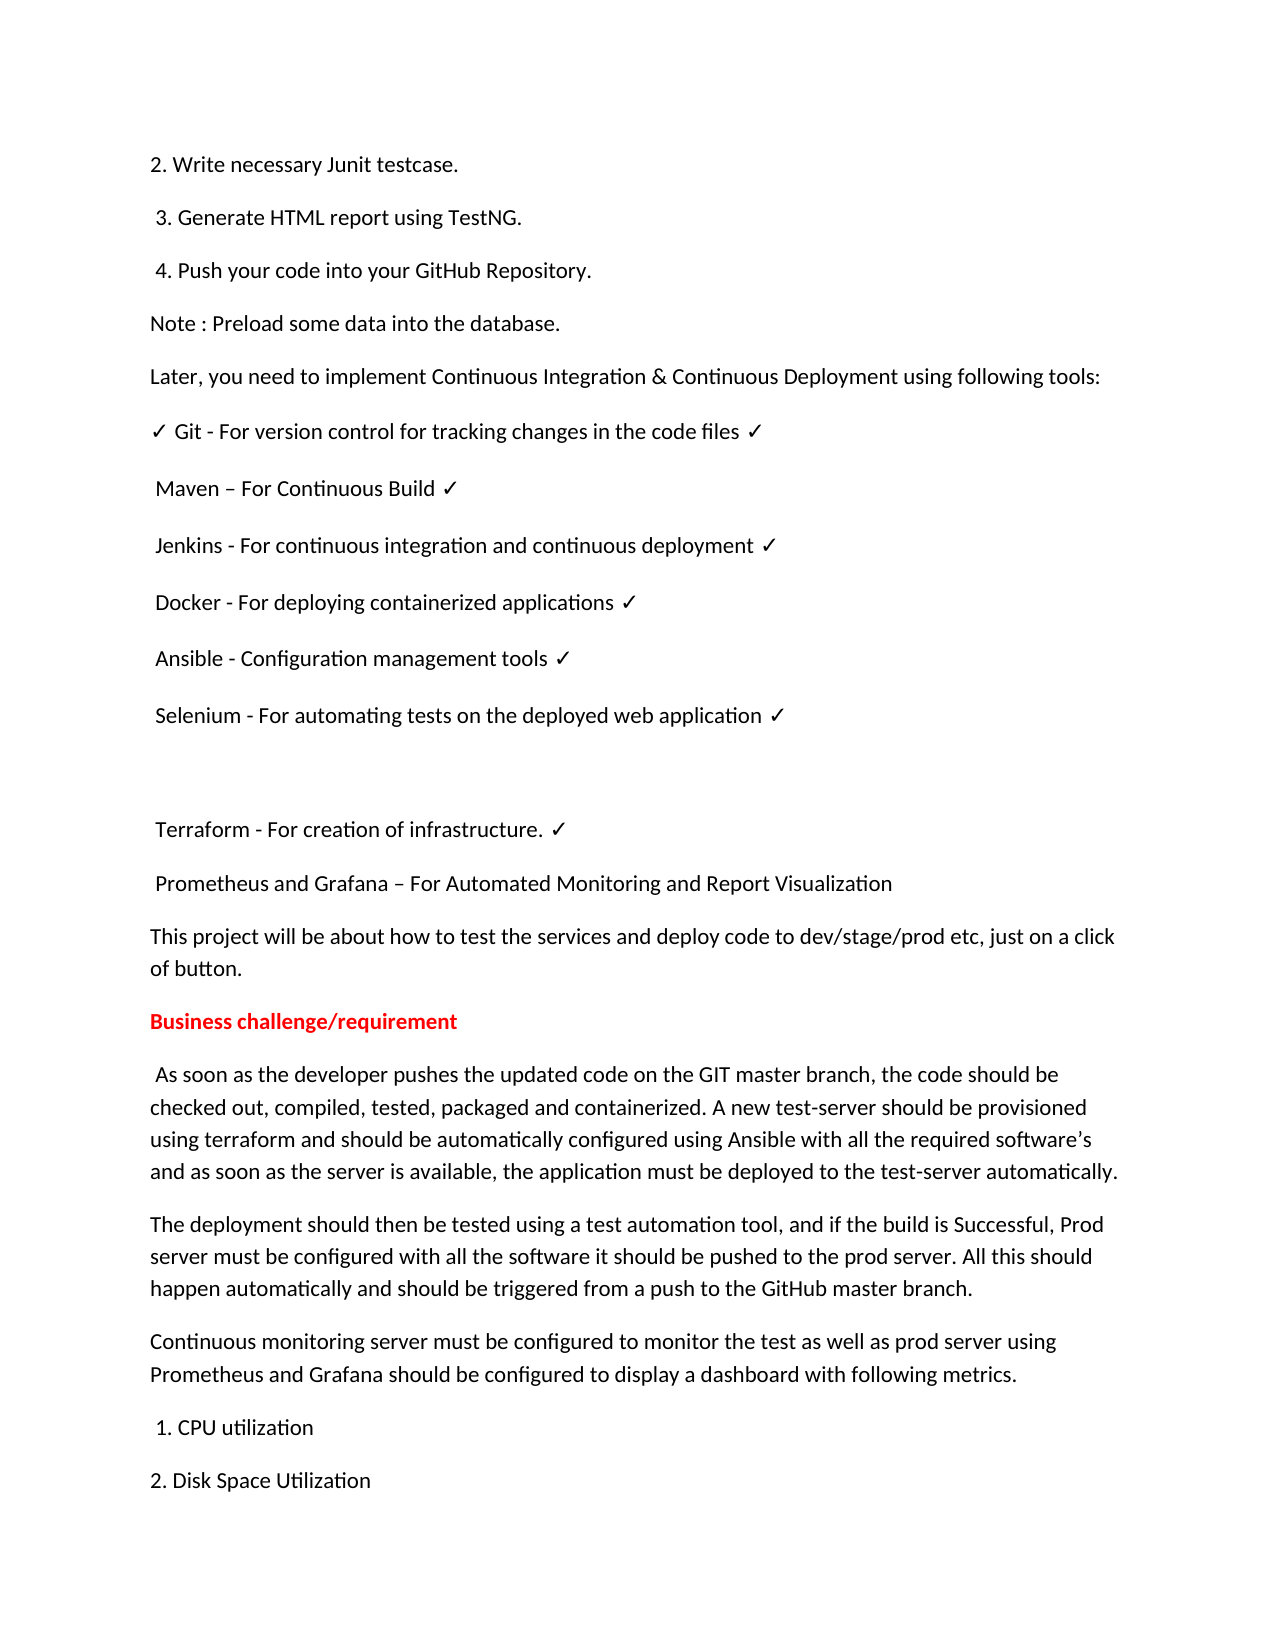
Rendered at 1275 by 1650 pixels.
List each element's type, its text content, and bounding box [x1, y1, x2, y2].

text Ansible - Configuration management tools ✓ [150, 642, 1125, 673]
text Business challenge/requirement [150, 1007, 1125, 1036]
text Note : Preload some data into the database. [150, 309, 1125, 337]
text Later, you need to implement Continuous Integration & Continuous Deployment using following tools: [150, 362, 1125, 390]
text Prometheus and Grafana – For Automated Monitoring and Report Visualization [150, 869, 1125, 897]
text Jenkins - For continuous integration and continuous deployment ✓ [150, 529, 1125, 560]
text 1. CPU utilization [150, 1413, 1125, 1441]
text 4. Push your code into your GitHub Repository. [150, 256, 1125, 284]
text Continuous monitoring server must be configured to monitor the test as well as prod server using Prometheus and Grafana should be configured to display a dashboard with following metrics. [150, 1327, 1125, 1388]
text This project will be about how to test the services and deploy code to dev/stage/prod etc, just on a click of button. [150, 922, 1125, 982]
text The deployment should then be tested using a test automation tool, and if the build is Successful, Prod server must be configured with all the software it should be pushed to the prod server. All this should happen automatically and should be triggered from a push to the GitHub master branch. [150, 1210, 1125, 1302]
text Selenium - For automating tests on the deployed web application ✓ [150, 699, 1125, 730]
text Docker - For deploying containerized applications ✓ [150, 585, 1125, 617]
text 2. Write necessary Junit testcase. [150, 150, 1125, 178]
text Maven – For Continuous Build ✓ [150, 472, 1125, 503]
text ✓ Git - For version control for tracking changes in the code files ✓ [150, 415, 1125, 446]
text Terraform - For creation of infrastructure. ✓ [150, 812, 1125, 844]
text 2. Disk Space Utilization [150, 1466, 1125, 1494]
text As soon as the developer pushes the updated code on the GIT master branch, the code should be checked out, compiled, tested, packaged and containerized. A new test-server should be provisioned using terraform and should be automatically configured using Ansible with all the required software’s and as soon as the server is available, the application must be deployed to the test-server automatically. [150, 1061, 1125, 1185]
text 3. Generate HTML report using TestNG. [150, 203, 1125, 231]
